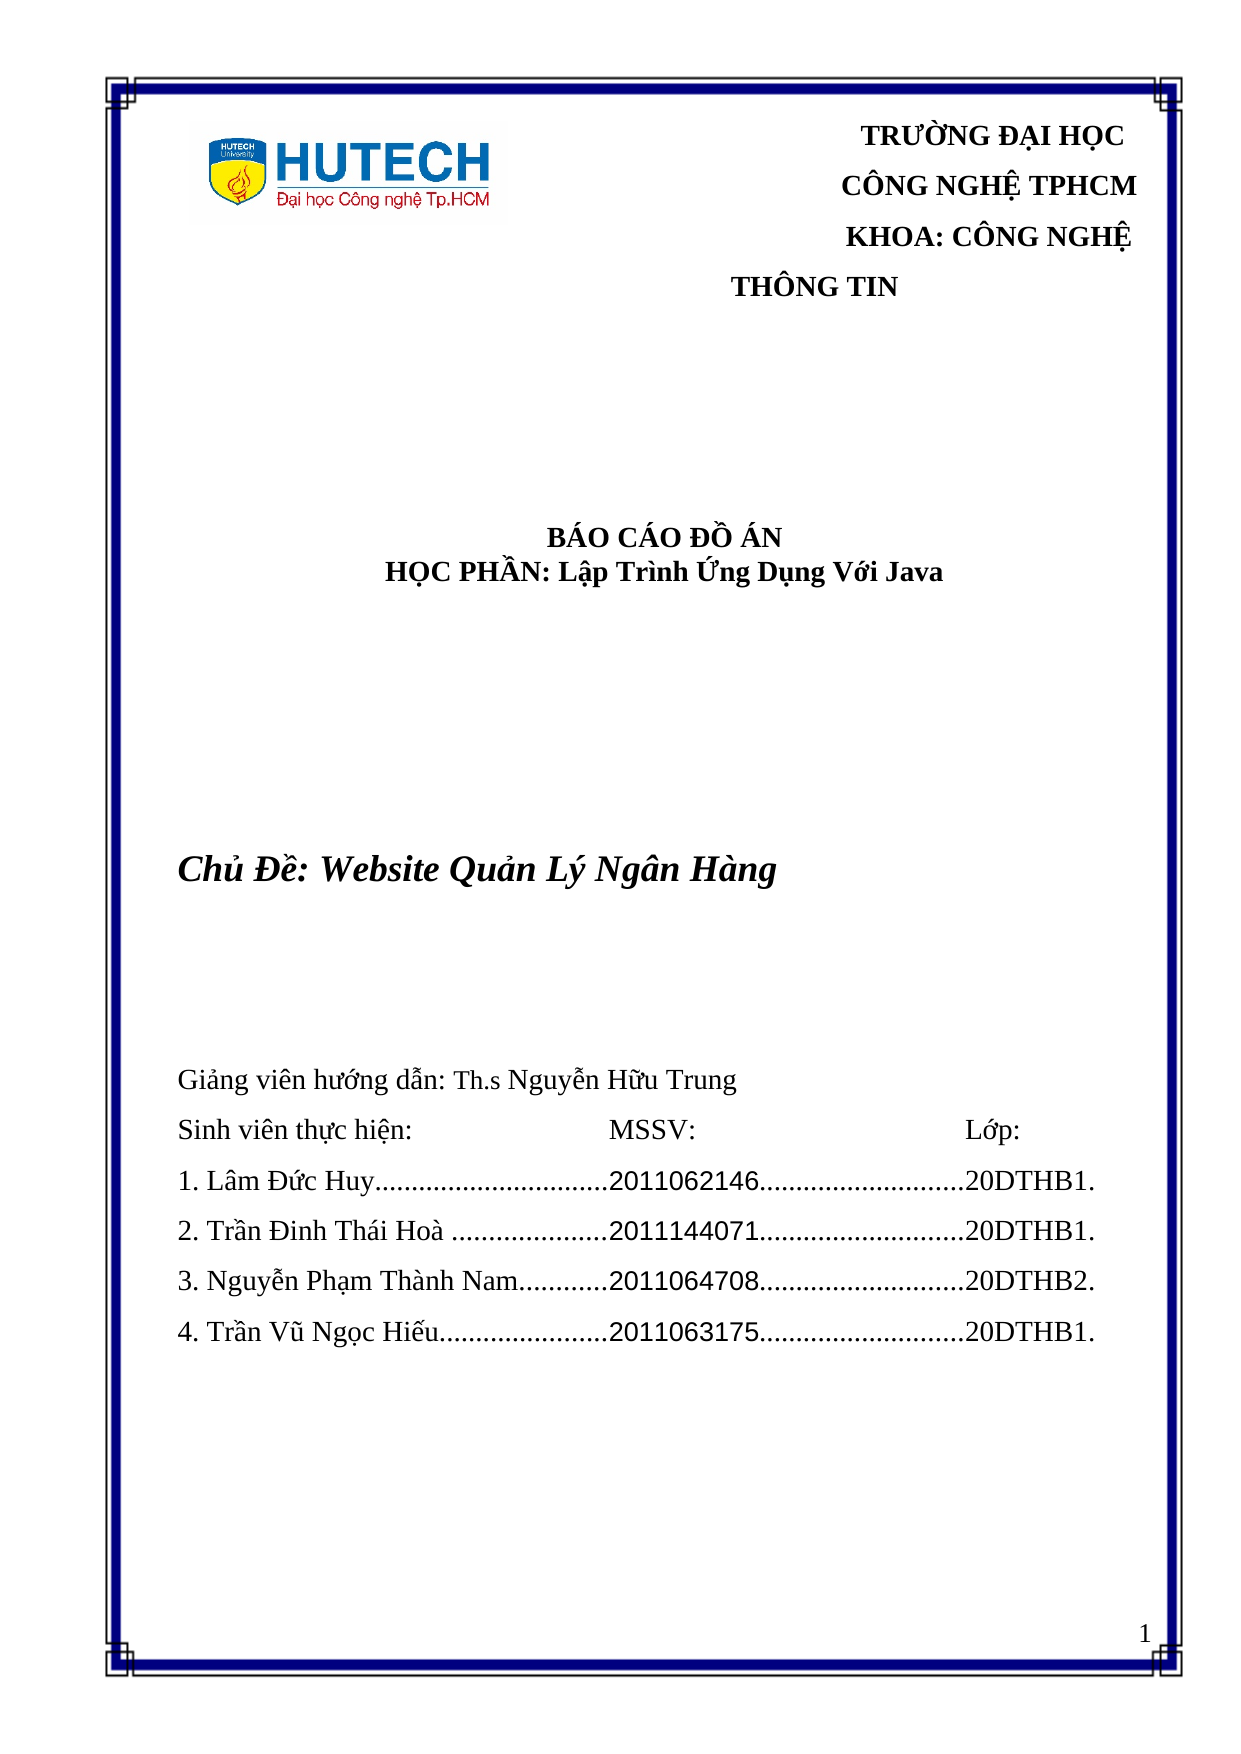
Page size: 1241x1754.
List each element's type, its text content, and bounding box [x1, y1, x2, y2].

text 3. Nguyễn Phạm Thành Nam 2011064708 20DTHB2. [177, 1263, 1152, 1297]
text KHOA: CÔNG NGHỆ THÔNG TIN [477, 219, 1152, 303]
text Giảng viên hướng dẫn: Th.s Nguyễn Hữu Trung [177, 1062, 1152, 1096]
text TRƯỜNG ĐẠI HỌC CÔNG NGHỆ TPHCM [477, 118, 1152, 202]
text 2. Trần Đinh Thái Hoà 2011144071 20DTHB1. [177, 1213, 1152, 1247]
text Chủ Đề: Website Quản Lý Ngân Hàng [177, 846, 1152, 889]
text BÁO CÁO ĐỒ ÁN [177, 521, 1152, 554]
text HỌC PHẦN: Lập Trình Ứng Dụng Với Java [177, 554, 1152, 588]
text Sinh viên thực hiện: MSSV: Lớp: [177, 1112, 1152, 1146]
picture [83, 55, 1203, 1703]
text 4. Trần Vũ Ngọc Hiếu 2011063175 20DTHB1. [177, 1314, 1152, 1347]
text 1. Lâm Đức Huy 2011062146 20DTHB1. [177, 1163, 1152, 1196]
